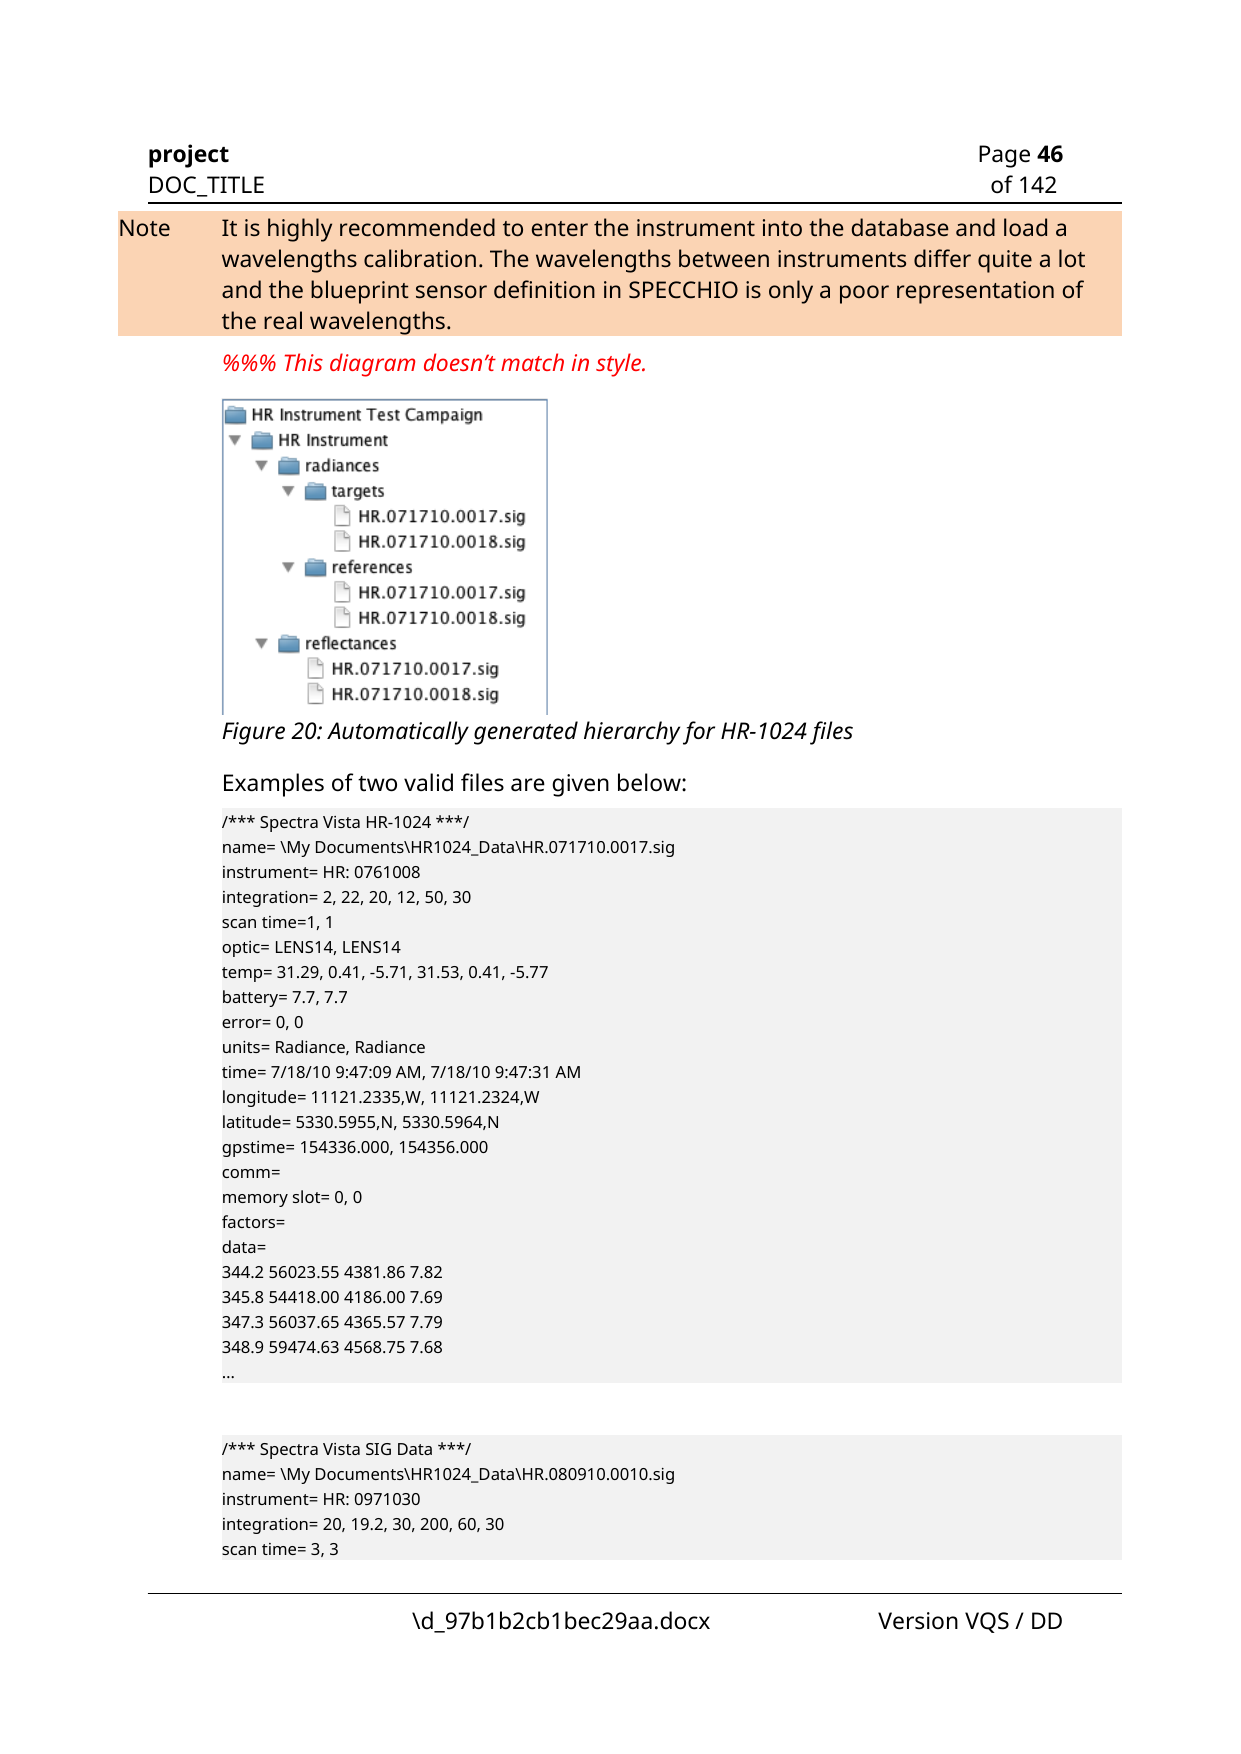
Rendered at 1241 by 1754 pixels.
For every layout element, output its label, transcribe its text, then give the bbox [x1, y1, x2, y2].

text gpstime= 154336.000, 154356.000 [222, 1133, 1122, 1158]
picture [221, 398, 548, 715]
text latitude= 5330.5955,N, 5330.5964,N [222, 1108, 1122, 1133]
text optic= LENS14, LENS14 [222, 933, 1122, 958]
text name= \My Documents\HR1024_Data\HR.071710.0017.sig [222, 833, 1122, 858]
text scan time= 3, 3 [222, 1535, 1122, 1560]
text memory slot= 0, 0 [222, 1183, 1122, 1208]
text instrument= HR: 0761008 [222, 858, 1122, 883]
text Examples of two valid files are given below: [222, 767, 1122, 798]
text name= \My Documents\HR1024_Data\HR.080910.0010.sig [222, 1460, 1122, 1485]
text /*** Spectra Vista SIG Data ***/ [222, 1435, 1122, 1460]
text … [222, 1358, 1122, 1383]
text 347.3 56037.65 4365.57 7.79 [222, 1308, 1122, 1333]
text integration= 20, 19.2, 30, 200, 60, 30 [222, 1510, 1122, 1535]
text comm= [222, 1158, 1122, 1183]
text 344.2 56023.55 4381.86 7.82 [222, 1258, 1122, 1283]
text time= 7/18/10 9:47:09 AM, 7/18/10 9:47:31 AM [222, 1058, 1122, 1083]
text 345.8 54418.00 4186.00 7.69 [222, 1283, 1122, 1308]
text temp= 31.29, 0.41, -5.71, 31.53, 0.41, -5.77 [222, 958, 1122, 983]
text scan time=1, 1 [222, 908, 1122, 933]
text /*** Spectra Vista HR-1024 ***/ [222, 808, 1122, 833]
text Note It is highly recommended to enter the instrument into the database and load a wavelengths calibration. The wavelengths between instruments differ quite a lot and the blueprint sensor definition in SPECCHIO is only a poor representation of the real wavelengths. [118, 211, 1122, 336]
text factors= [222, 1208, 1122, 1233]
text instrument= HR: 0971030 [222, 1485, 1122, 1510]
text integration= 2, 22, 20, 12, 50, 30 [222, 883, 1122, 908]
text error= 0, 0 [222, 1008, 1122, 1033]
text units= Radiance, Radiance [222, 1033, 1122, 1058]
text 348.9 59474.63 4568.75 7.68 [222, 1333, 1122, 1358]
text %%% This diagram doesn’t match in style. [222, 347, 1122, 378]
text data= [222, 1233, 1122, 1258]
text longitude= 11121.2335,W, 11121.2324,W [222, 1083, 1122, 1108]
text battery= 7.7, 7.7 [222, 983, 1122, 1008]
